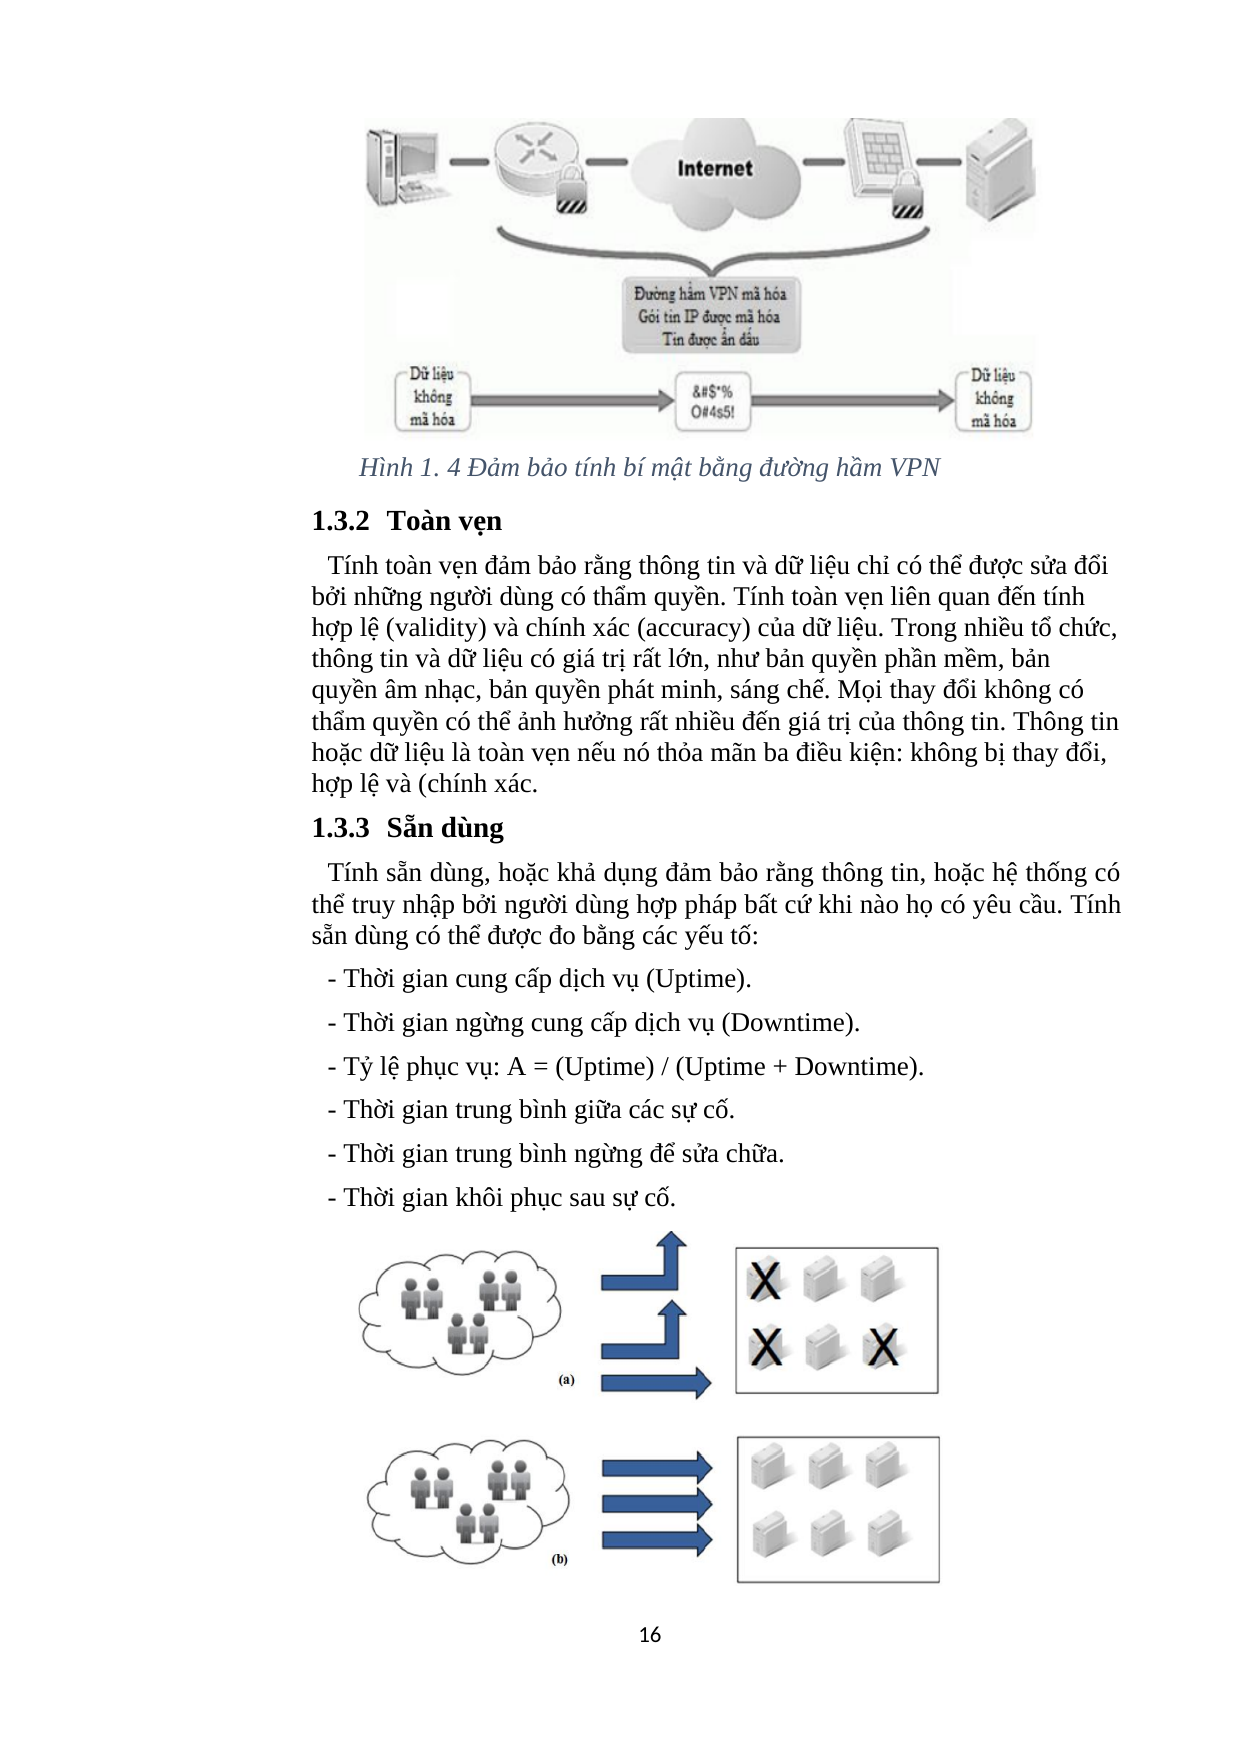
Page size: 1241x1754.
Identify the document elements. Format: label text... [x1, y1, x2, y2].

picture [350, 118, 1062, 451]
text Tính sẵn dùng, hoặc khả dụng đảm bảo rằng thông tin, hoặc hệ thống có thể truy nhập bởi người dùng hợp pháp bất cứ khi nào họ có yêu cầu. Tính sẵn dùng có thể được đo bằng các yếu tố: [311, 857, 1122, 950]
list Toàn vẹn [311, 503, 1122, 536]
text Hình 1. 4 Đảm bảo tính bí mật bằng đường hầm VPN [177, 451, 1122, 482]
text - Thời gian ngừng cung cấp dịch vụ (Downtime). [311, 1006, 1122, 1037]
list Sẵn dùng [311, 811, 1122, 844]
text Tính toàn vẹn đảm bảo rằng thông tin và dữ liệu chỉ có thể được sửa đổi bởi những người dùng có thẩm quyền. Tính toàn vẹn liên quan đến tính hợp lệ (validity) và chính xác (accuracy) của dữ liệu. Trong nhiều tổ chức, thông tin và dữ liệu có giá trị rất lớn, như bản quyền phần mềm, bản quyền âm nhạc, bản quyền phát minh, sáng chế. Mọi thay đổi không có thẩm quyền có thể ảnh hưởng rất nhiều đến giá trị của thông tin. Thông tin hoặc dữ liệu là toàn vẹn nếu nó thỏa mãn ba điều kiện: không bị thay đổi, hợp lệ và (chính xác. [311, 549, 1122, 798]
text - Thời gian trung bình giữa các sự cố. [311, 1093, 1122, 1124]
text - Tỷ lệ phục vụ: A = (Uptime) / (Uptime + Downtime). [311, 1050, 1122, 1081]
text - Thời gian trung bình ngừng để sửa chữa. [252, 1137, 1122, 1168]
text - Thời gian khôi phục sau sự cố. [311, 1181, 1122, 1212]
picture [344, 1224, 955, 1595]
text - Thời gian cung cấp dịch vụ (Uptime). [311, 962, 1122, 994]
